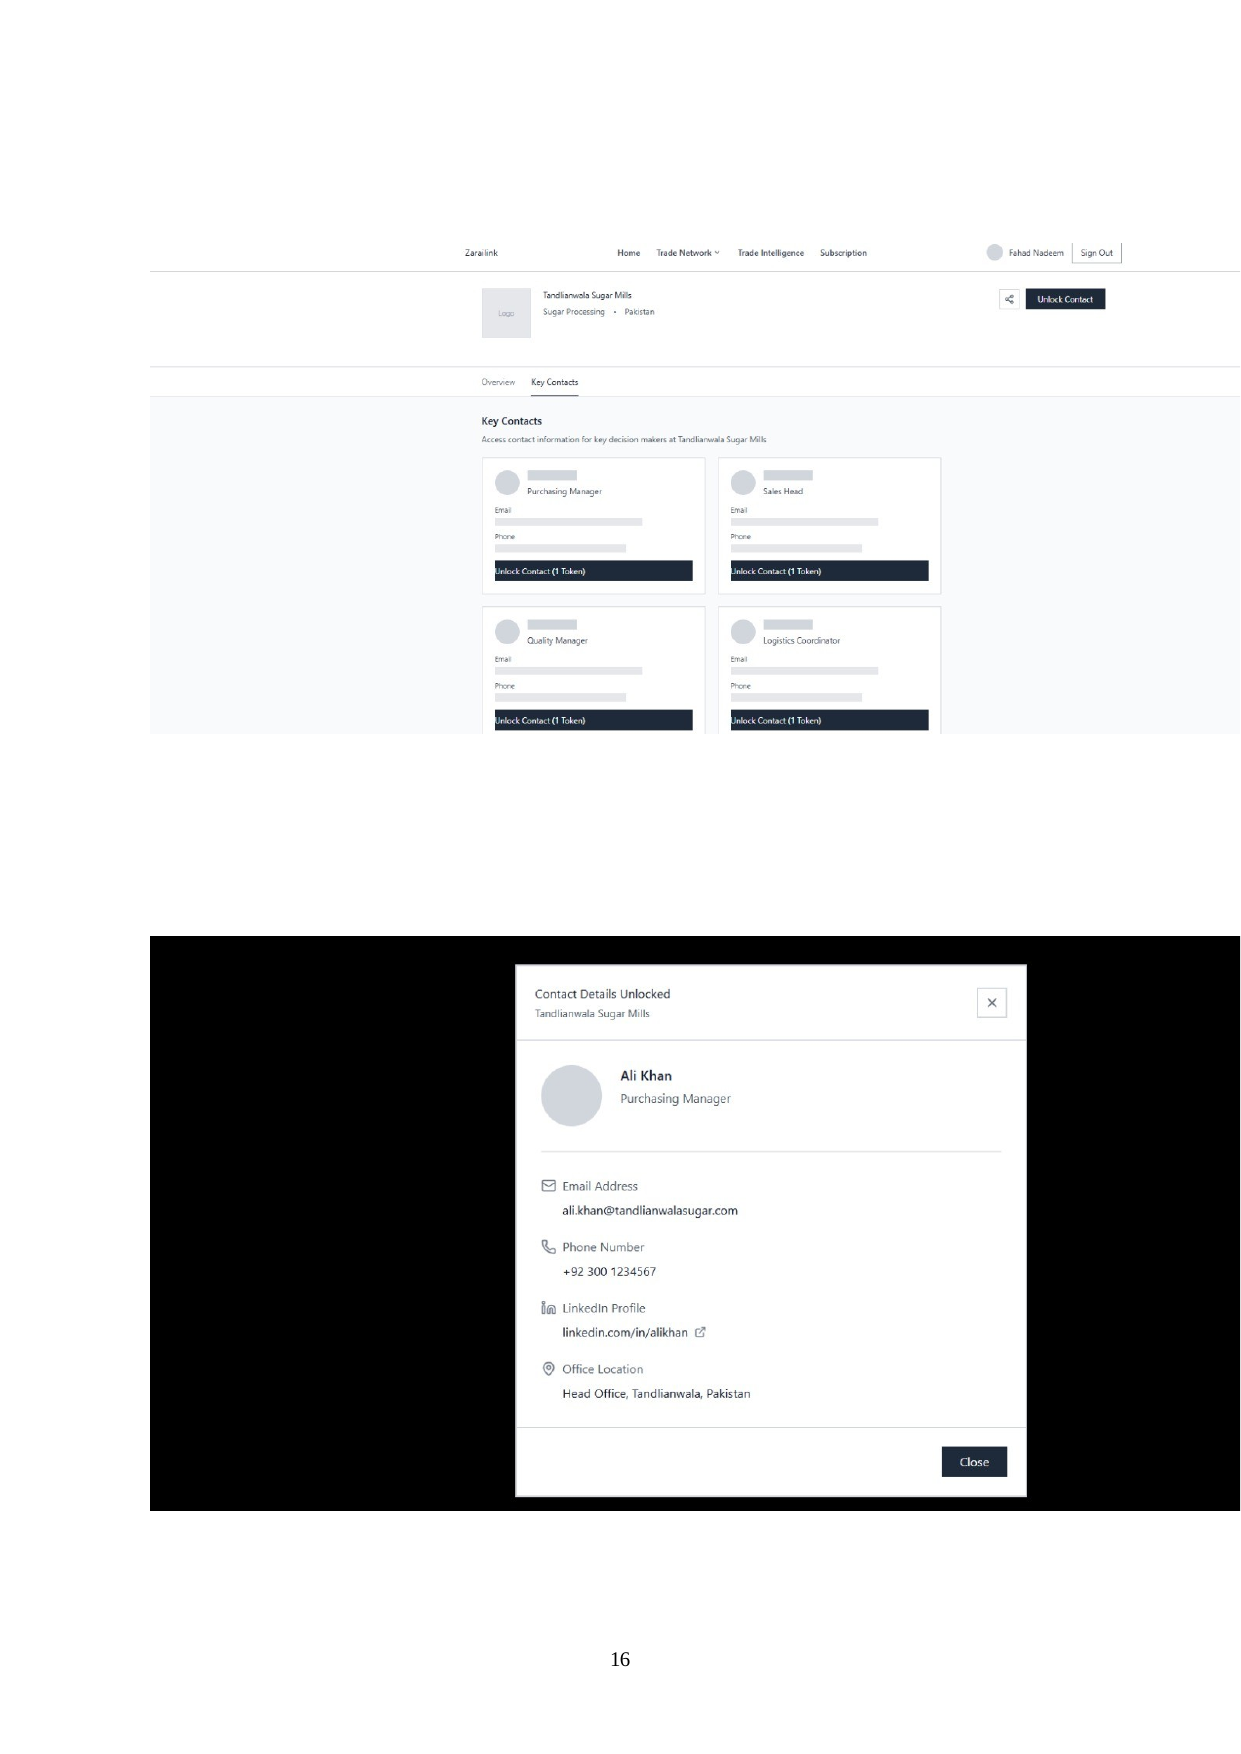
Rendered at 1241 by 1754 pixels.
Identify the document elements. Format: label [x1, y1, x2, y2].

picture [150, 936, 1241, 1511]
picture [150, 243, 1241, 734]
